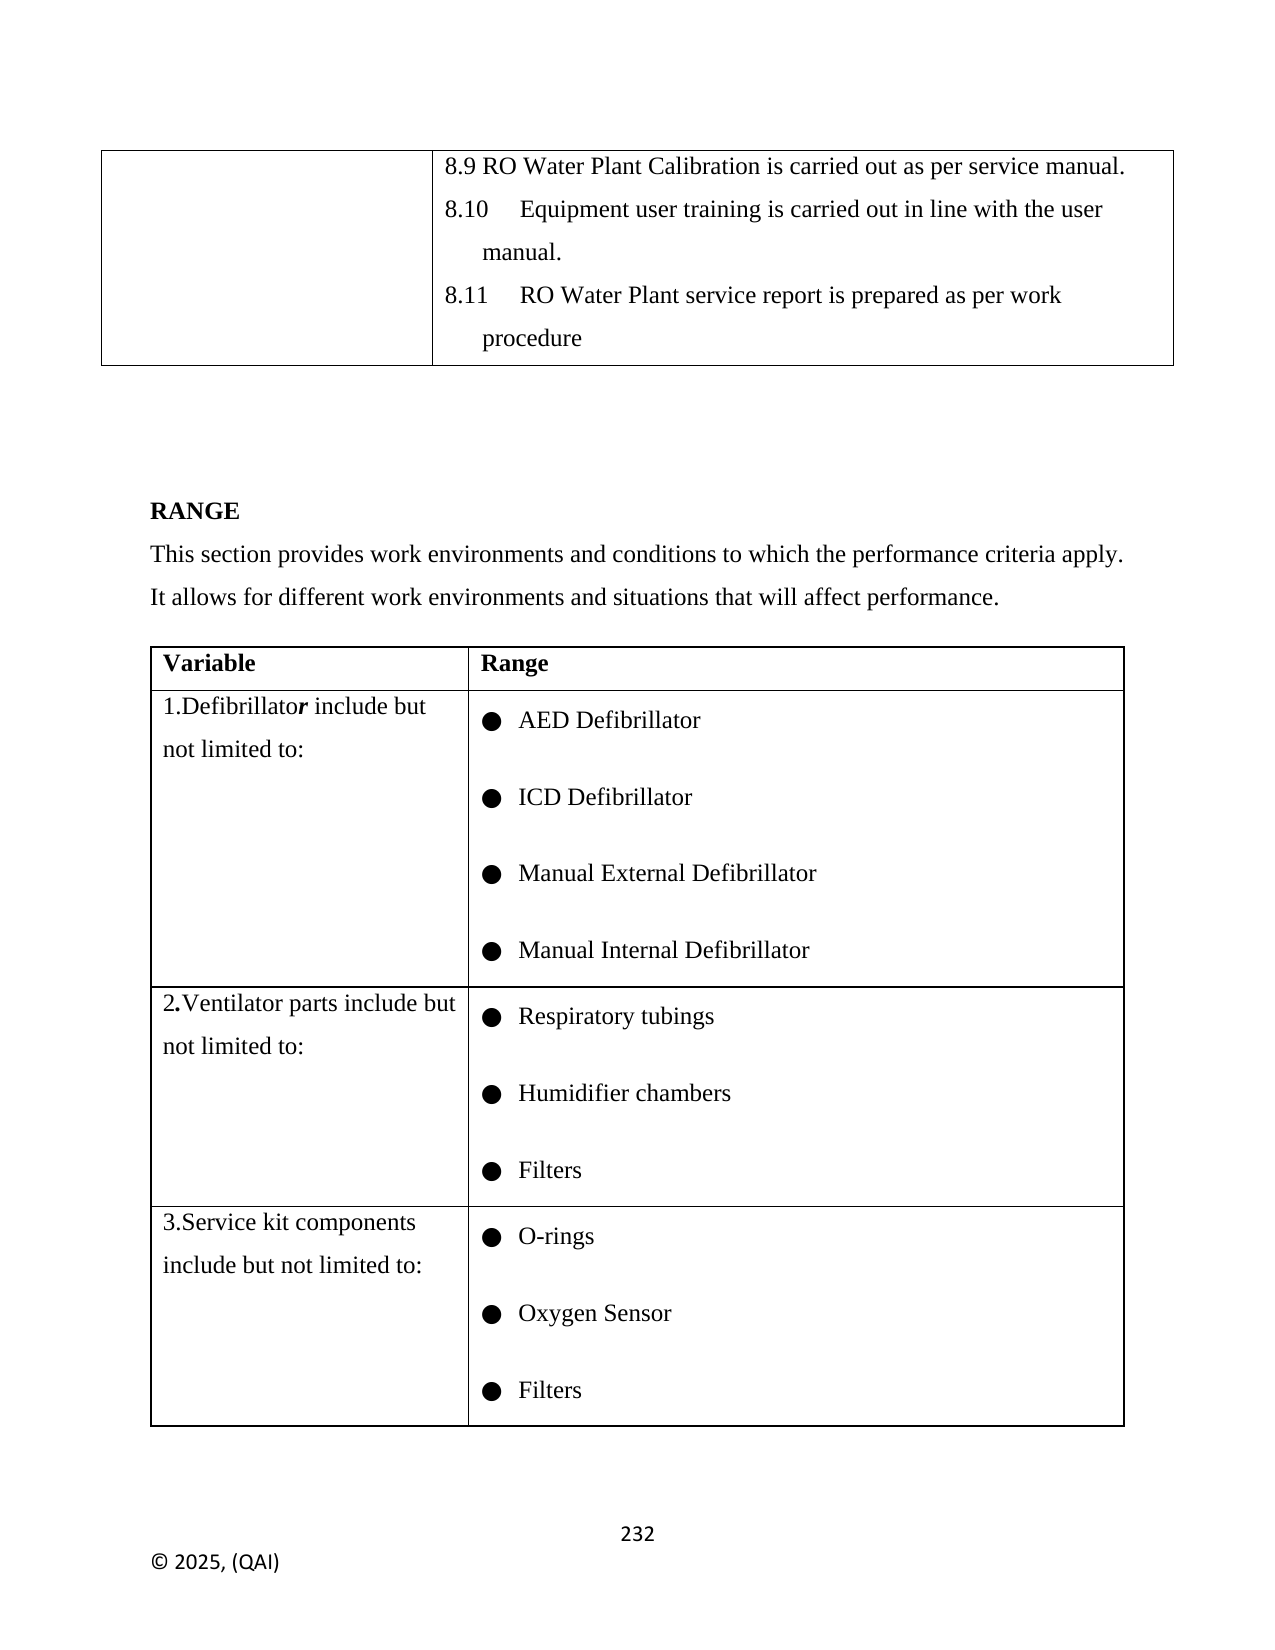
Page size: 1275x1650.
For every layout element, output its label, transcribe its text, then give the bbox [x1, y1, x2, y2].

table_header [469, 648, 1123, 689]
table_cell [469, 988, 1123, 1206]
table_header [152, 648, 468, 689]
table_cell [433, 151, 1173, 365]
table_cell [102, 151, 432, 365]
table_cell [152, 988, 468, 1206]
text RANGE [150, 496, 1125, 524]
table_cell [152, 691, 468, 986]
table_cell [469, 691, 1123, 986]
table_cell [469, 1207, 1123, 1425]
text This section provides work environments and conditions to which the performance criteria apply. It allows for different work environments and situations that will affect performance. [150, 539, 1125, 611]
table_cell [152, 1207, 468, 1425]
